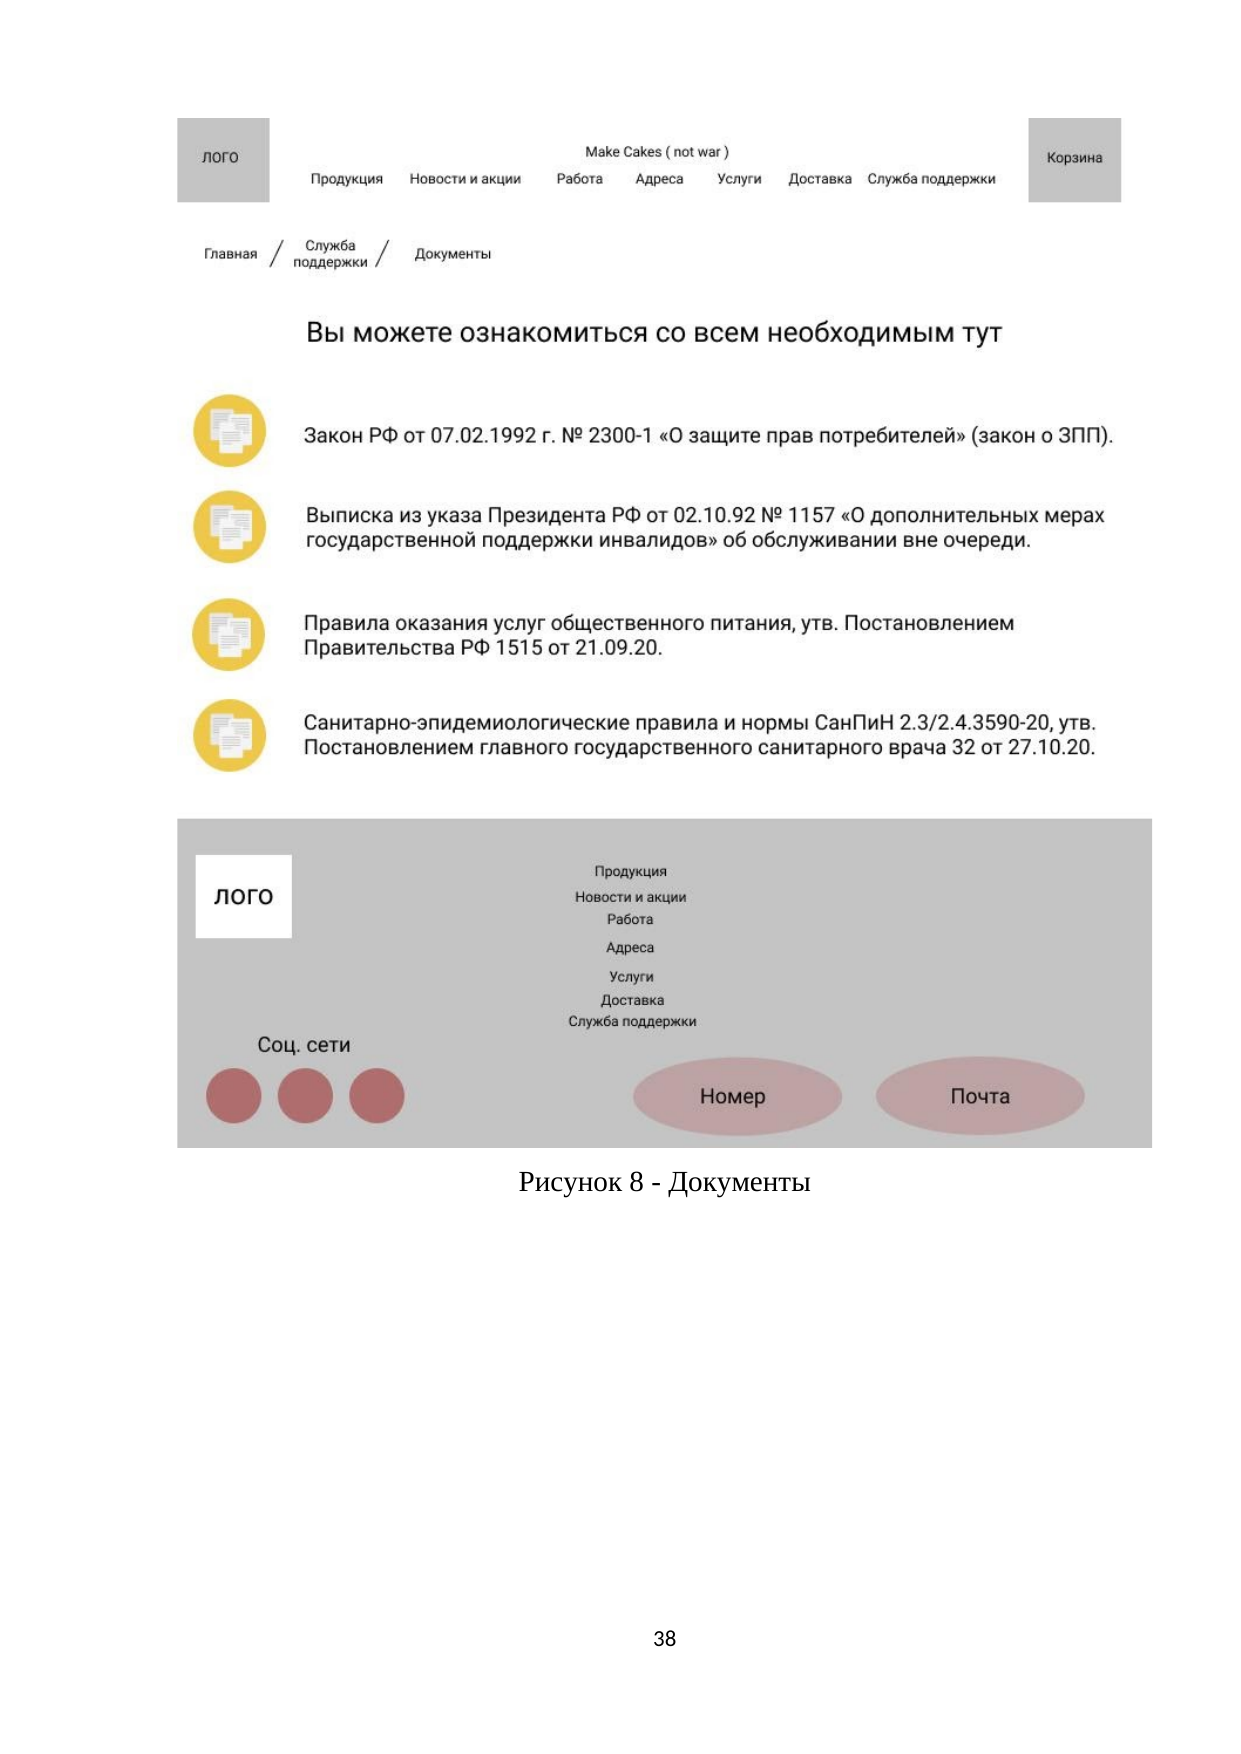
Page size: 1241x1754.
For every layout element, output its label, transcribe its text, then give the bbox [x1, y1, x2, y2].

picture [177, 118, 1153, 1148]
text Рисунок 8 - Документы [177, 1164, 1152, 1198]
